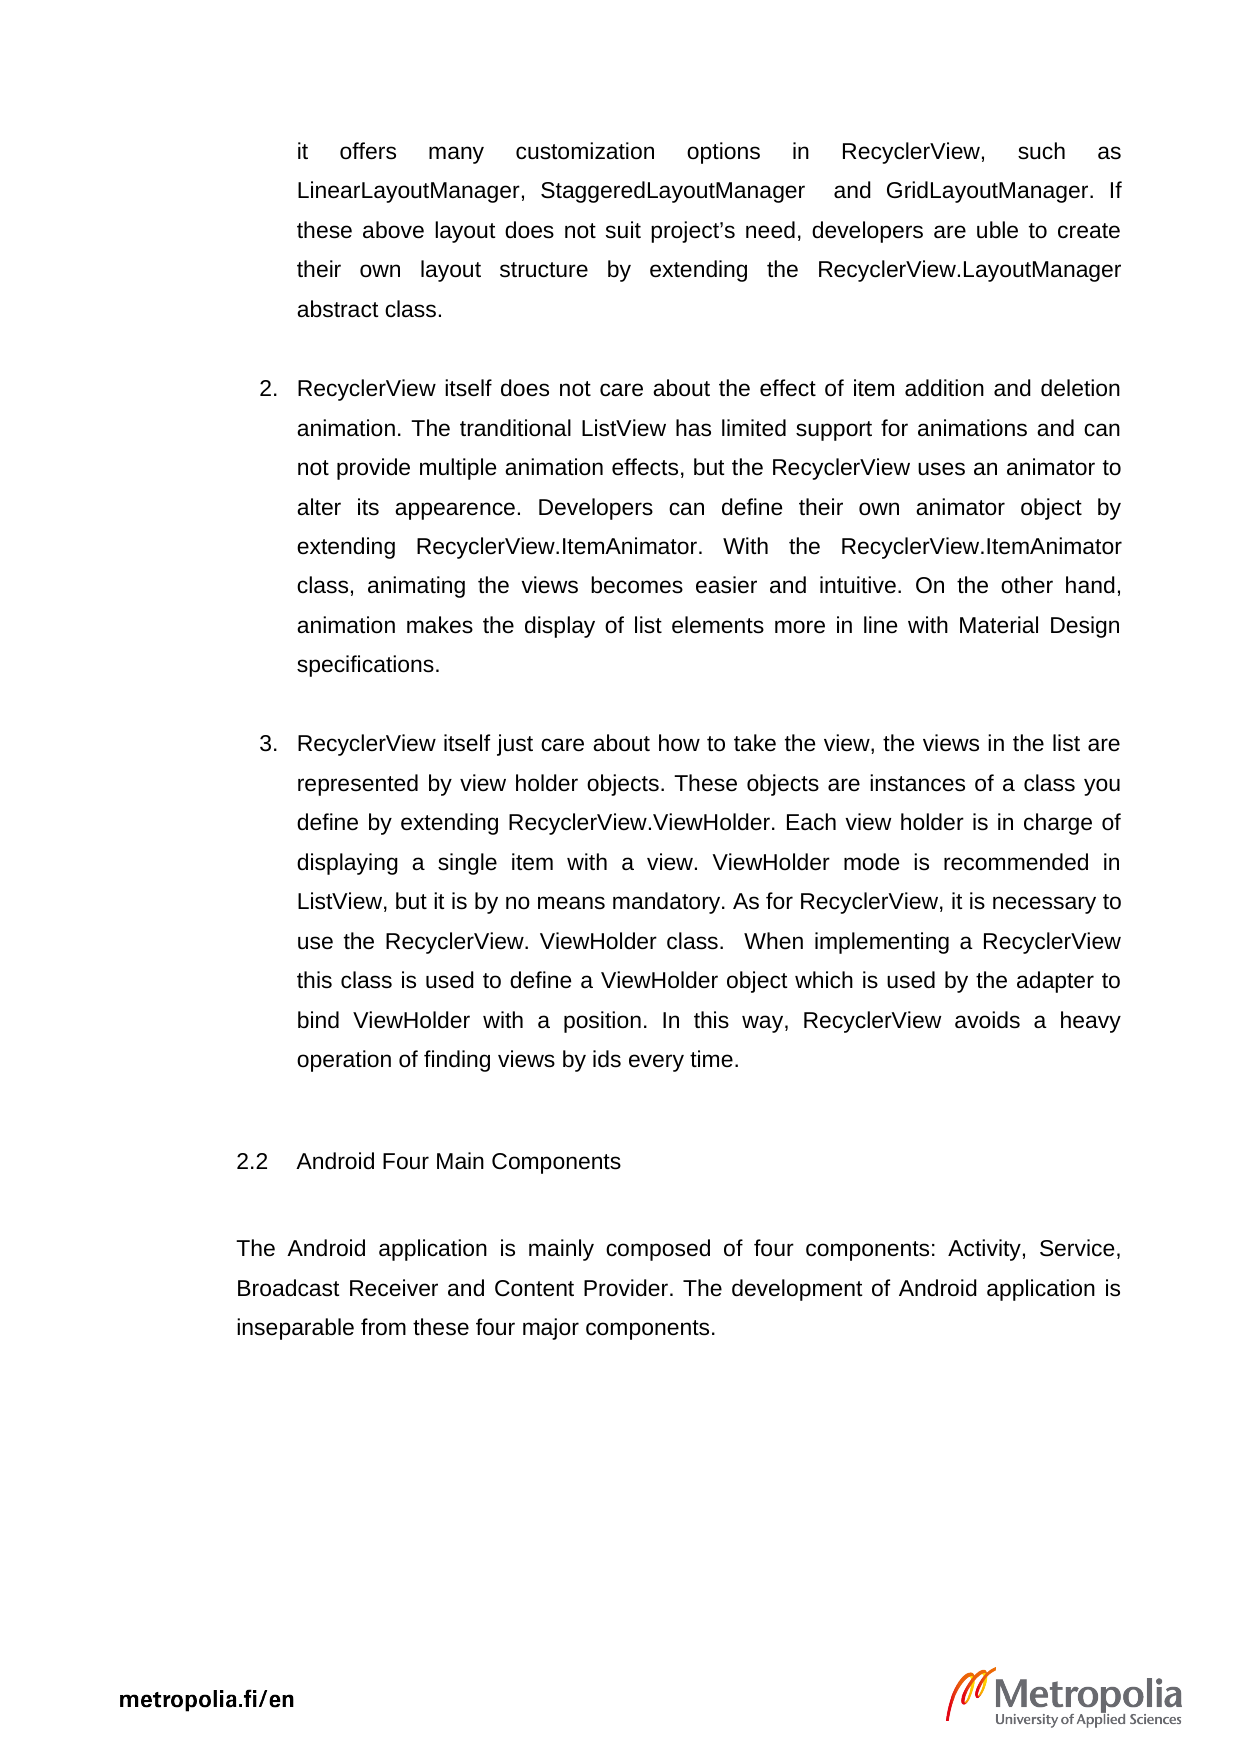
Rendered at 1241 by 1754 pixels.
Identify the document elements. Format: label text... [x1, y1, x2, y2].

picture [106, 1642, 1187, 1734]
list RecyclerView itself does not care about the effect of item addition and deletion animation. The tranditional ListView has limited support for animations and can not provide multiple animation effects, but the RecyclerView uses an animator to alter its appearence. Developers can define their own animator object by extending RecyclerView.ItemAnimator. With the RecyclerView.ItemAnimator class, animating the views becomes easier and intuitive. On the other hand, animation makes the display of list elements more in line with Material Design specifications. [259, 375, 1122, 678]
text The Android application is mainly composed of four components: Activity, Service, Broadcast Receiver and Content Provider. The development of Android application is inseparable from these four major components. [236, 1235, 1122, 1340]
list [259, 138, 1122, 322]
list RecyclerView itself just care about how to take the view, the views in the list are represented by view holder objects. These objects are instances of a class you define by extending RecyclerView.ViewHolder. Each view holder is in charge of displaying a single item with a view. ViewHolder mode is recommended in ListView, but it is by no means mandatory. As for RecyclerView, it is necessary to use the RecyclerView. ViewHolder class. When implementing a RecyclerView this class is used to define a ViewHolder object which is used by the adapter to bind ViewHolder with a position. In this way, RecyclerView avoids a heavy operation of finding views by ids every time. [259, 730, 1122, 1073]
subtitle Android Four Main Components [236, 1148, 1122, 1174]
